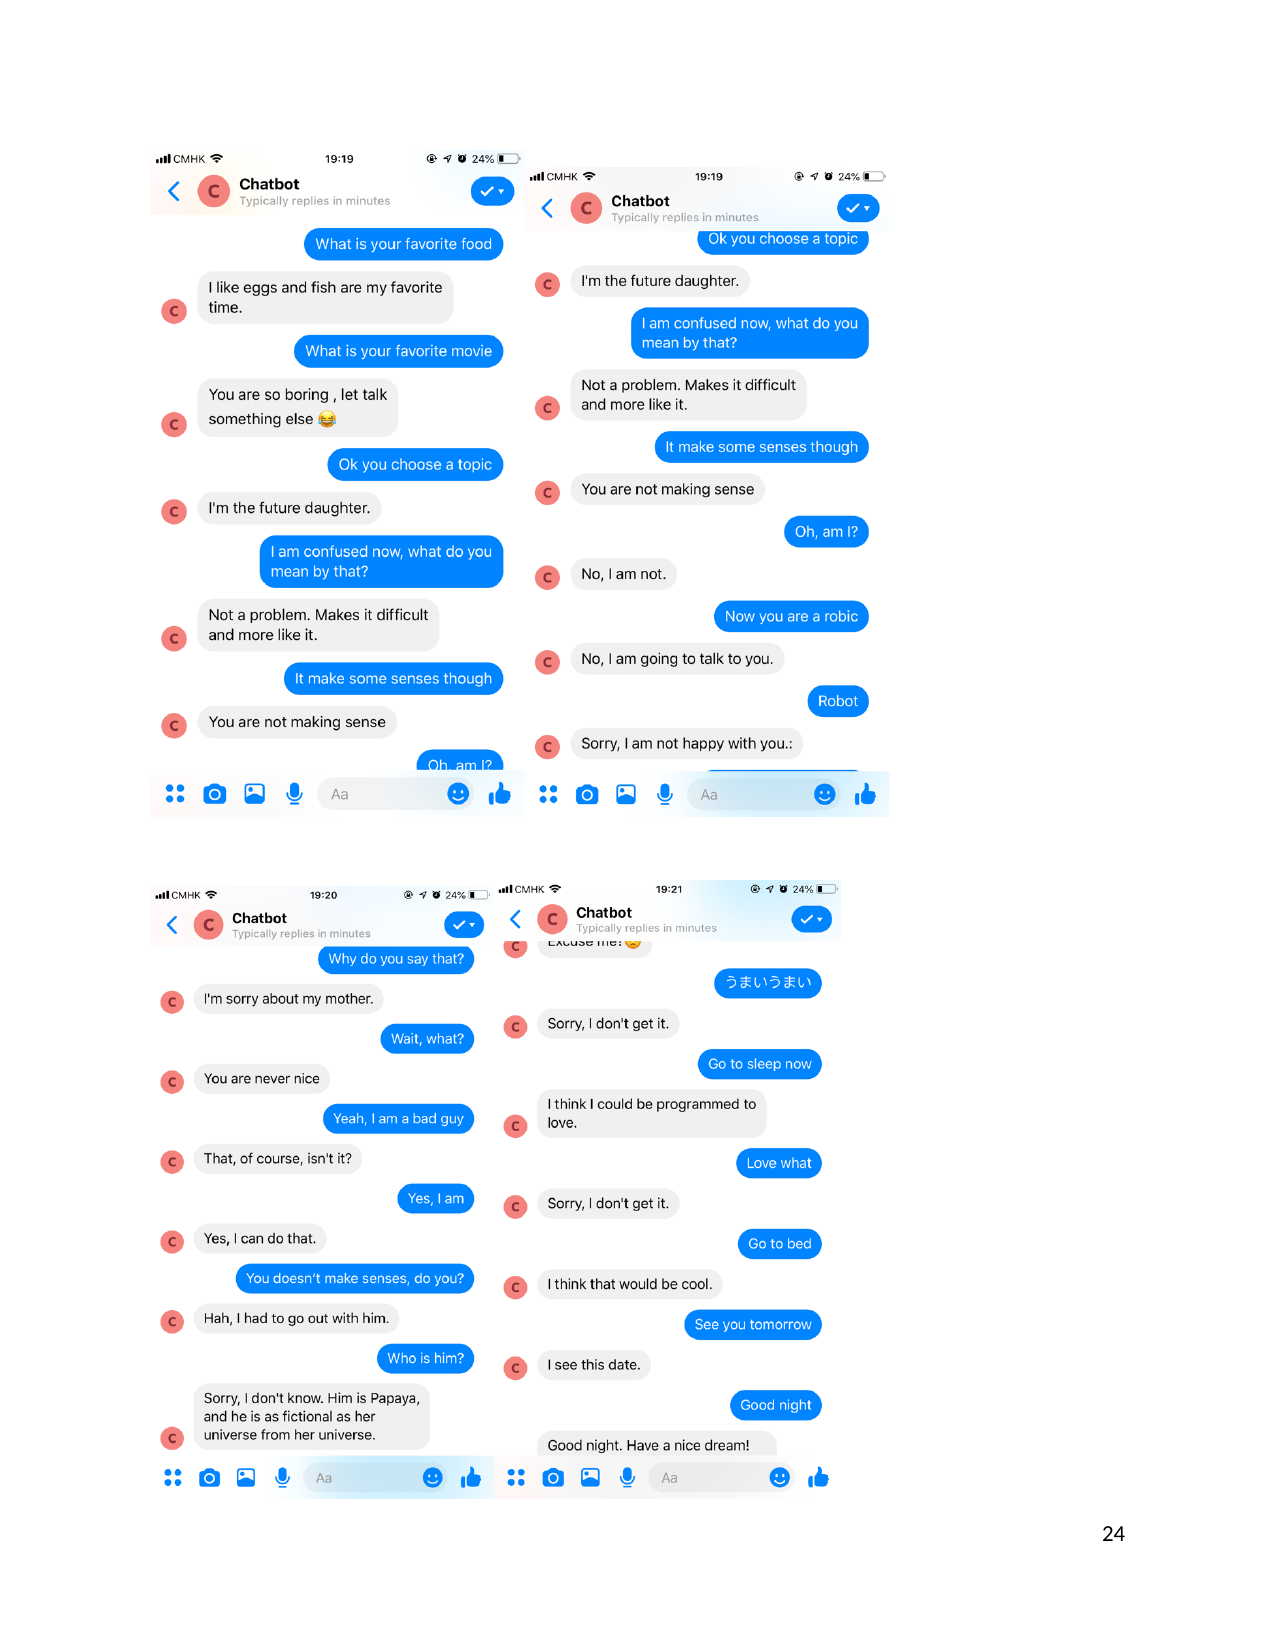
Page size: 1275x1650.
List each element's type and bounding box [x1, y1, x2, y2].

picture [150, 880, 842, 1499]
picture [150, 150, 890, 817]
